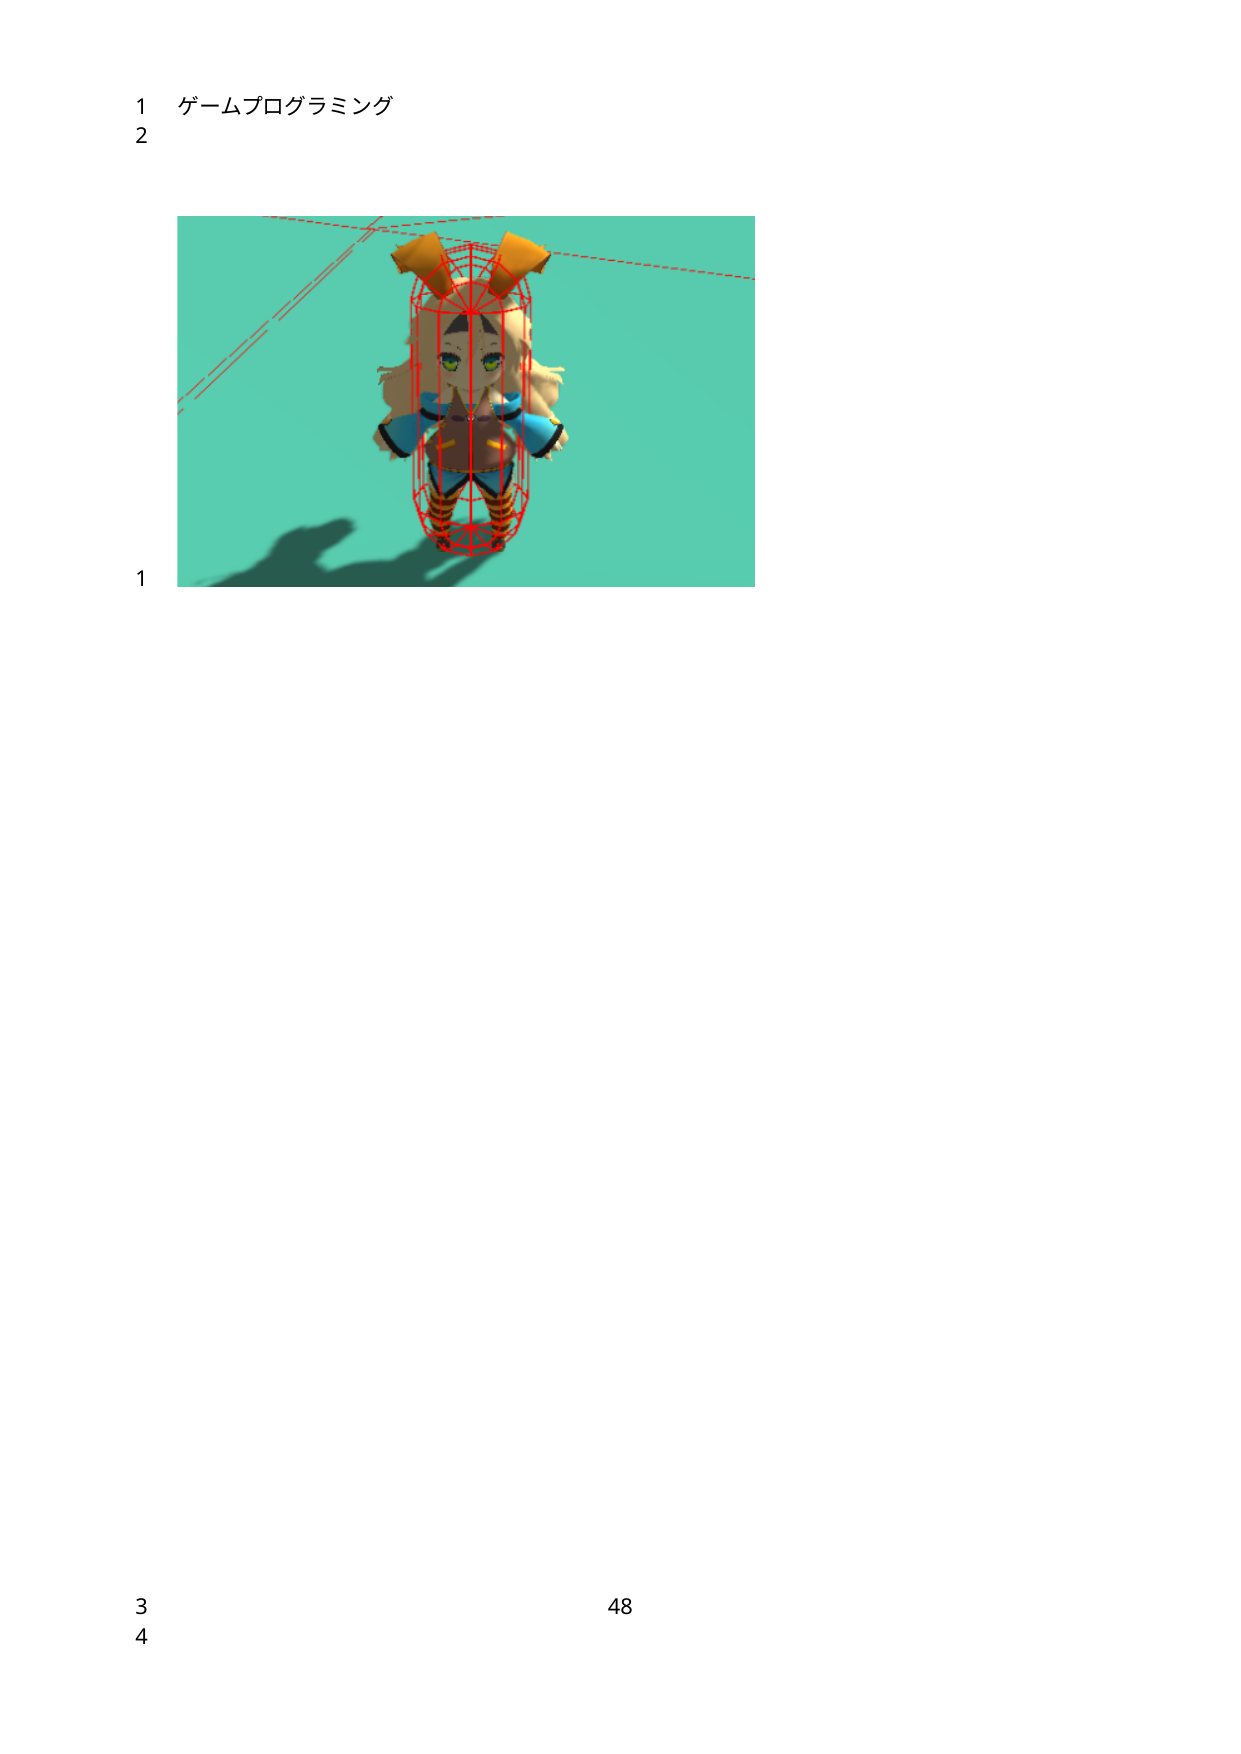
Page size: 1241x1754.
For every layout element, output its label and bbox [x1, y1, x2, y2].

picture [177, 216, 755, 587]
